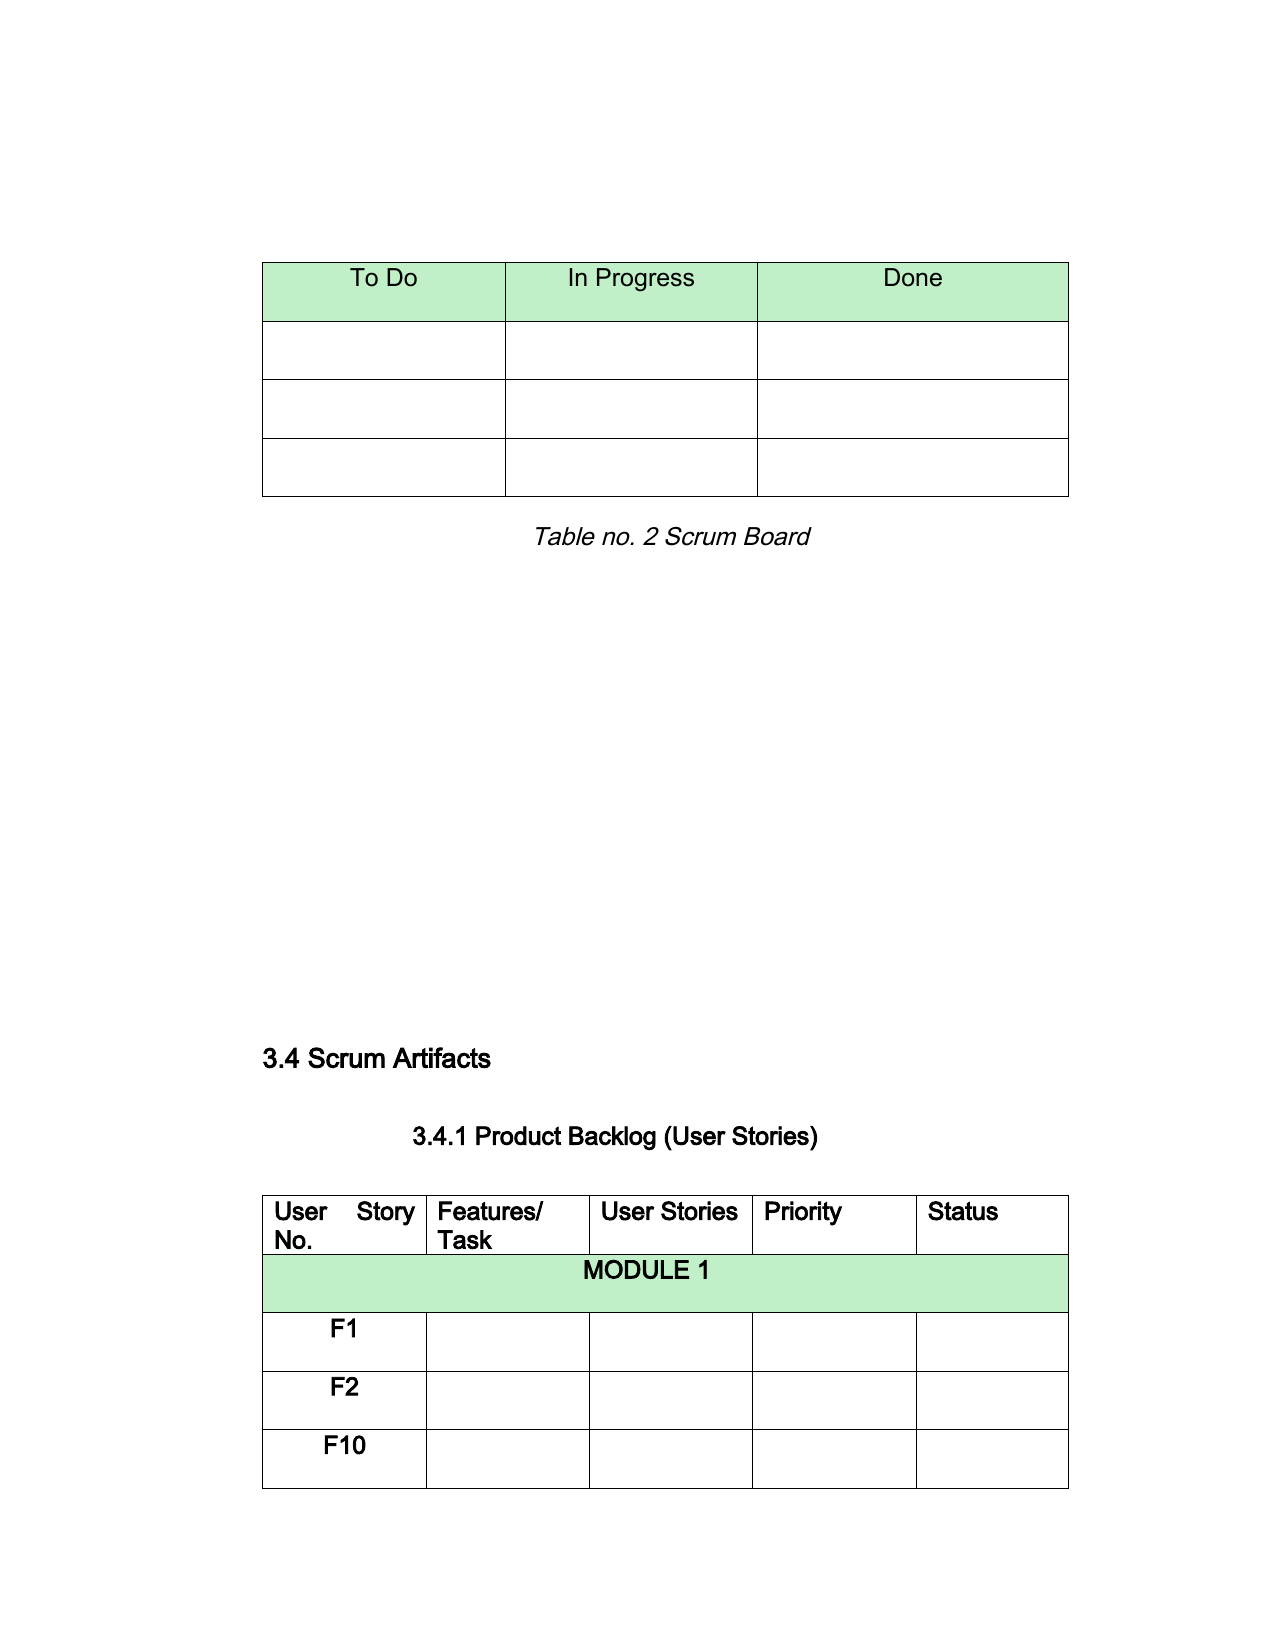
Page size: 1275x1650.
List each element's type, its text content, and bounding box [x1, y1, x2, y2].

table_cell F1 [263, 1313, 426, 1371]
table_cell [753, 1430, 916, 1488]
table_header Priority [753, 1196, 916, 1254]
text Table no. 2 Scrum Board [262, 522, 1080, 551]
table_cell [758, 322, 1068, 379]
table_cell [506, 380, 757, 437]
table_cell [758, 380, 1068, 437]
table_cell [758, 439, 1068, 496]
table_cell F2 [263, 1372, 426, 1429]
table_cell F10 [263, 1430, 426, 1488]
table_cell [590, 1372, 752, 1429]
table_cell [506, 322, 757, 379]
table_header To Do [263, 263, 505, 321]
table_cell [590, 1313, 752, 1371]
table_cell [753, 1372, 916, 1429]
table_header User Story No. [263, 1196, 426, 1254]
table_header Features/ Task [427, 1196, 589, 1254]
table_cell [263, 380, 505, 437]
table_cell [917, 1372, 1068, 1429]
table_cell MODULE 1 [263, 1255, 1068, 1312]
table_cell [427, 1313, 589, 1371]
table_cell [427, 1430, 589, 1488]
table_cell [590, 1430, 752, 1488]
table_header User Stories [590, 1196, 752, 1254]
table_cell [263, 322, 505, 379]
table_cell [427, 1372, 589, 1429]
table_cell [917, 1430, 1068, 1488]
text 3.4 Scrum Artifacts [262, 1042, 1080, 1073]
table_header Status [917, 1196, 1068, 1254]
table_cell [263, 439, 505, 496]
text 3.4.1 Product Backlog (User Stories) [337, 1121, 1080, 1150]
table_cell [753, 1313, 916, 1371]
table_header Done [758, 263, 1068, 321]
table_header In Progress [506, 263, 757, 321]
table_cell [917, 1313, 1068, 1371]
table_cell [506, 439, 757, 496]
